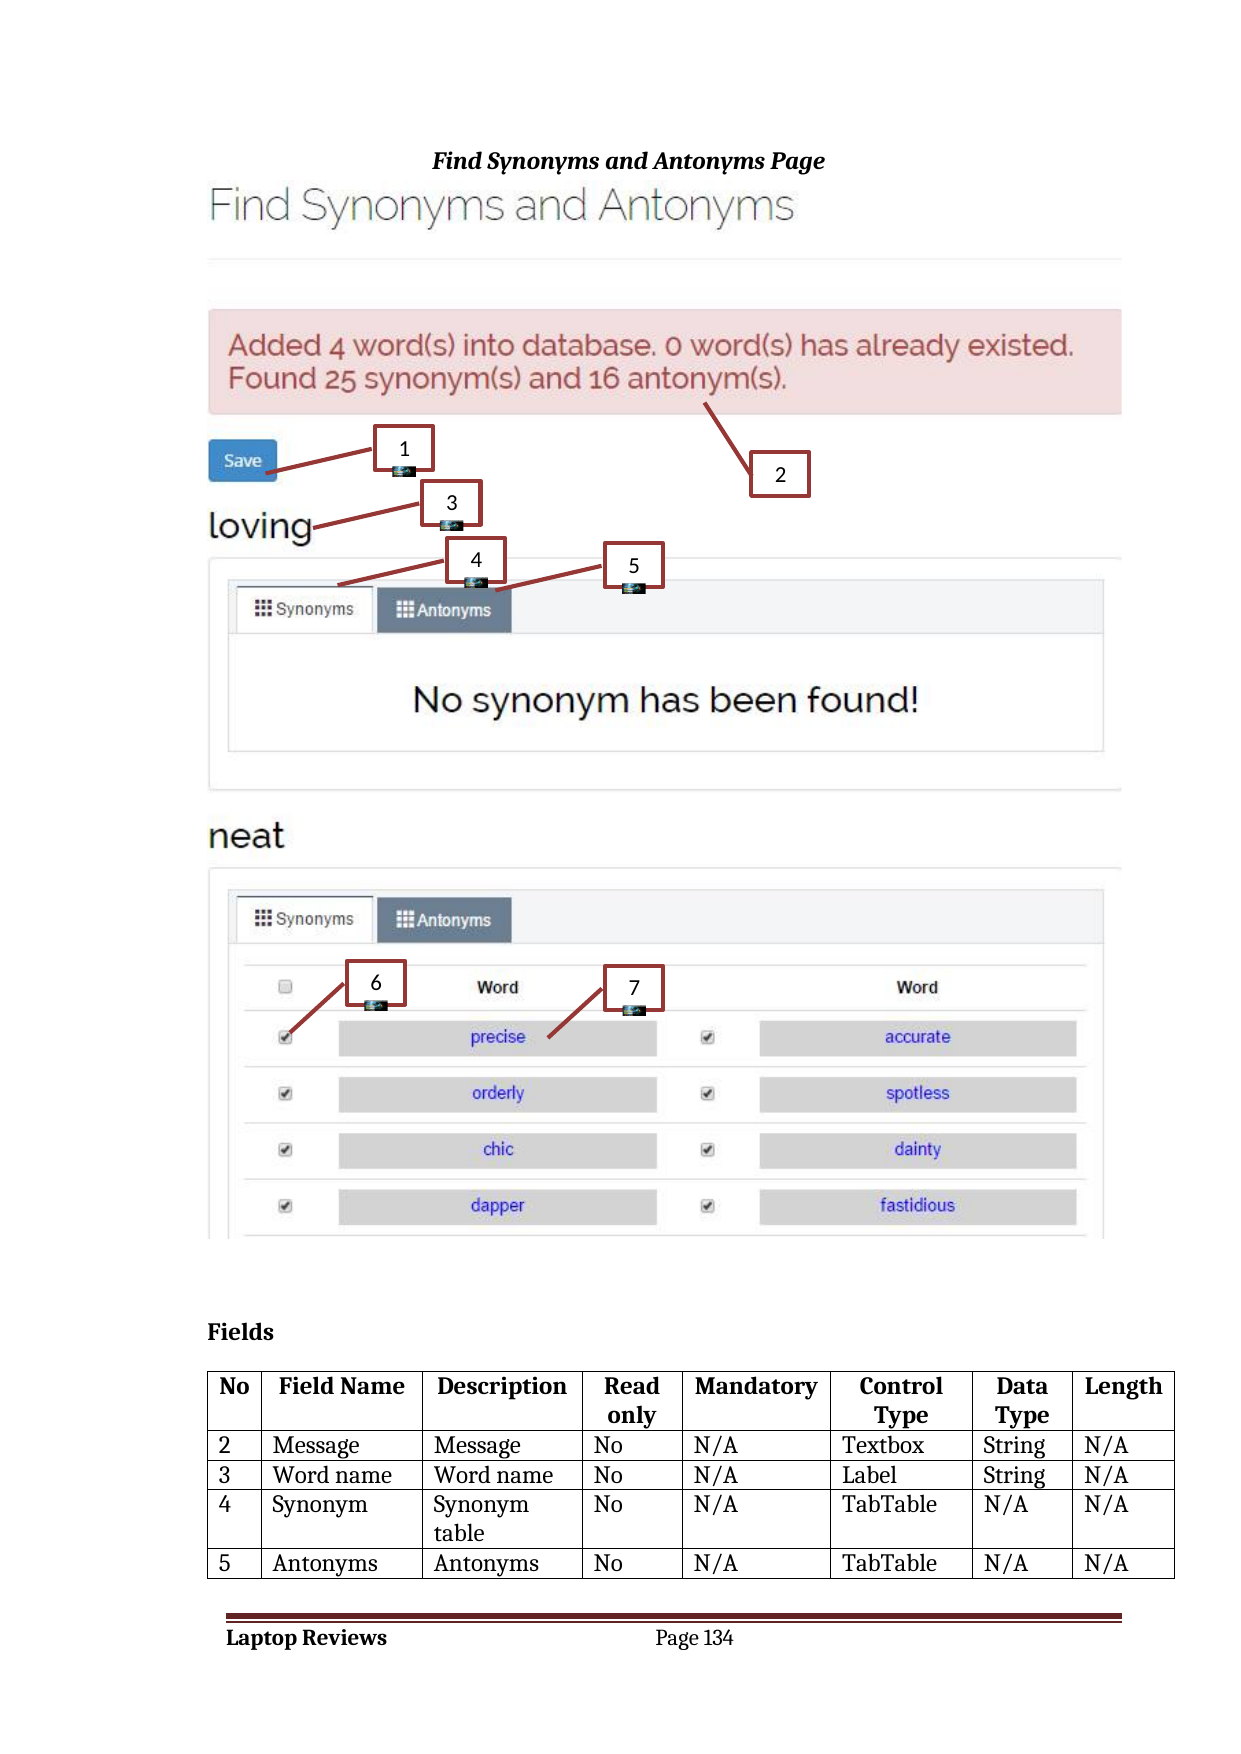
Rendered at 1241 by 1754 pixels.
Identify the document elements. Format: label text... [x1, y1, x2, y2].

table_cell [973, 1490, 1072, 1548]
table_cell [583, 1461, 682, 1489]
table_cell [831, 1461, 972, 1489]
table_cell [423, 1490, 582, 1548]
text Fields [207, 1317, 1122, 1346]
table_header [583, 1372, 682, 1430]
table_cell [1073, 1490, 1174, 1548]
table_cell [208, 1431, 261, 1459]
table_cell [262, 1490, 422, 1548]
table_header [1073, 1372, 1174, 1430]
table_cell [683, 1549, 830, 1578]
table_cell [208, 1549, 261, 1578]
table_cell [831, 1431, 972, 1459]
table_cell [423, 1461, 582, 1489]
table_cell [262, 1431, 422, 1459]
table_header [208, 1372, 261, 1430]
subtitle Find Synonyms and Antonyms Page [432, 147, 1122, 176]
picture [207, 180, 1122, 1239]
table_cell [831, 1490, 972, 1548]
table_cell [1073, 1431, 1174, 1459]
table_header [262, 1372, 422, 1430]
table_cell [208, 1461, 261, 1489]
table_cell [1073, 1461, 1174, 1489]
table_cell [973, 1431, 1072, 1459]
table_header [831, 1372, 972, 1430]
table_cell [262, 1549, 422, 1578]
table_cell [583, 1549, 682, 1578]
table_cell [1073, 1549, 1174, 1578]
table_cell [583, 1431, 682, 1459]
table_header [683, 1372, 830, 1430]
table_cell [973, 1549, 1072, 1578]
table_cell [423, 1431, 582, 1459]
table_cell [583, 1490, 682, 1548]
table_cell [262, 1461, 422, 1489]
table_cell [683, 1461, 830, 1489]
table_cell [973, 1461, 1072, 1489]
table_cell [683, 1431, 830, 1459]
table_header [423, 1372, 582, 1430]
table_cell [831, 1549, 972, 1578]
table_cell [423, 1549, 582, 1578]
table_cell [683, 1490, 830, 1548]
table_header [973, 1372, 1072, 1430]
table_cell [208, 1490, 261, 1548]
